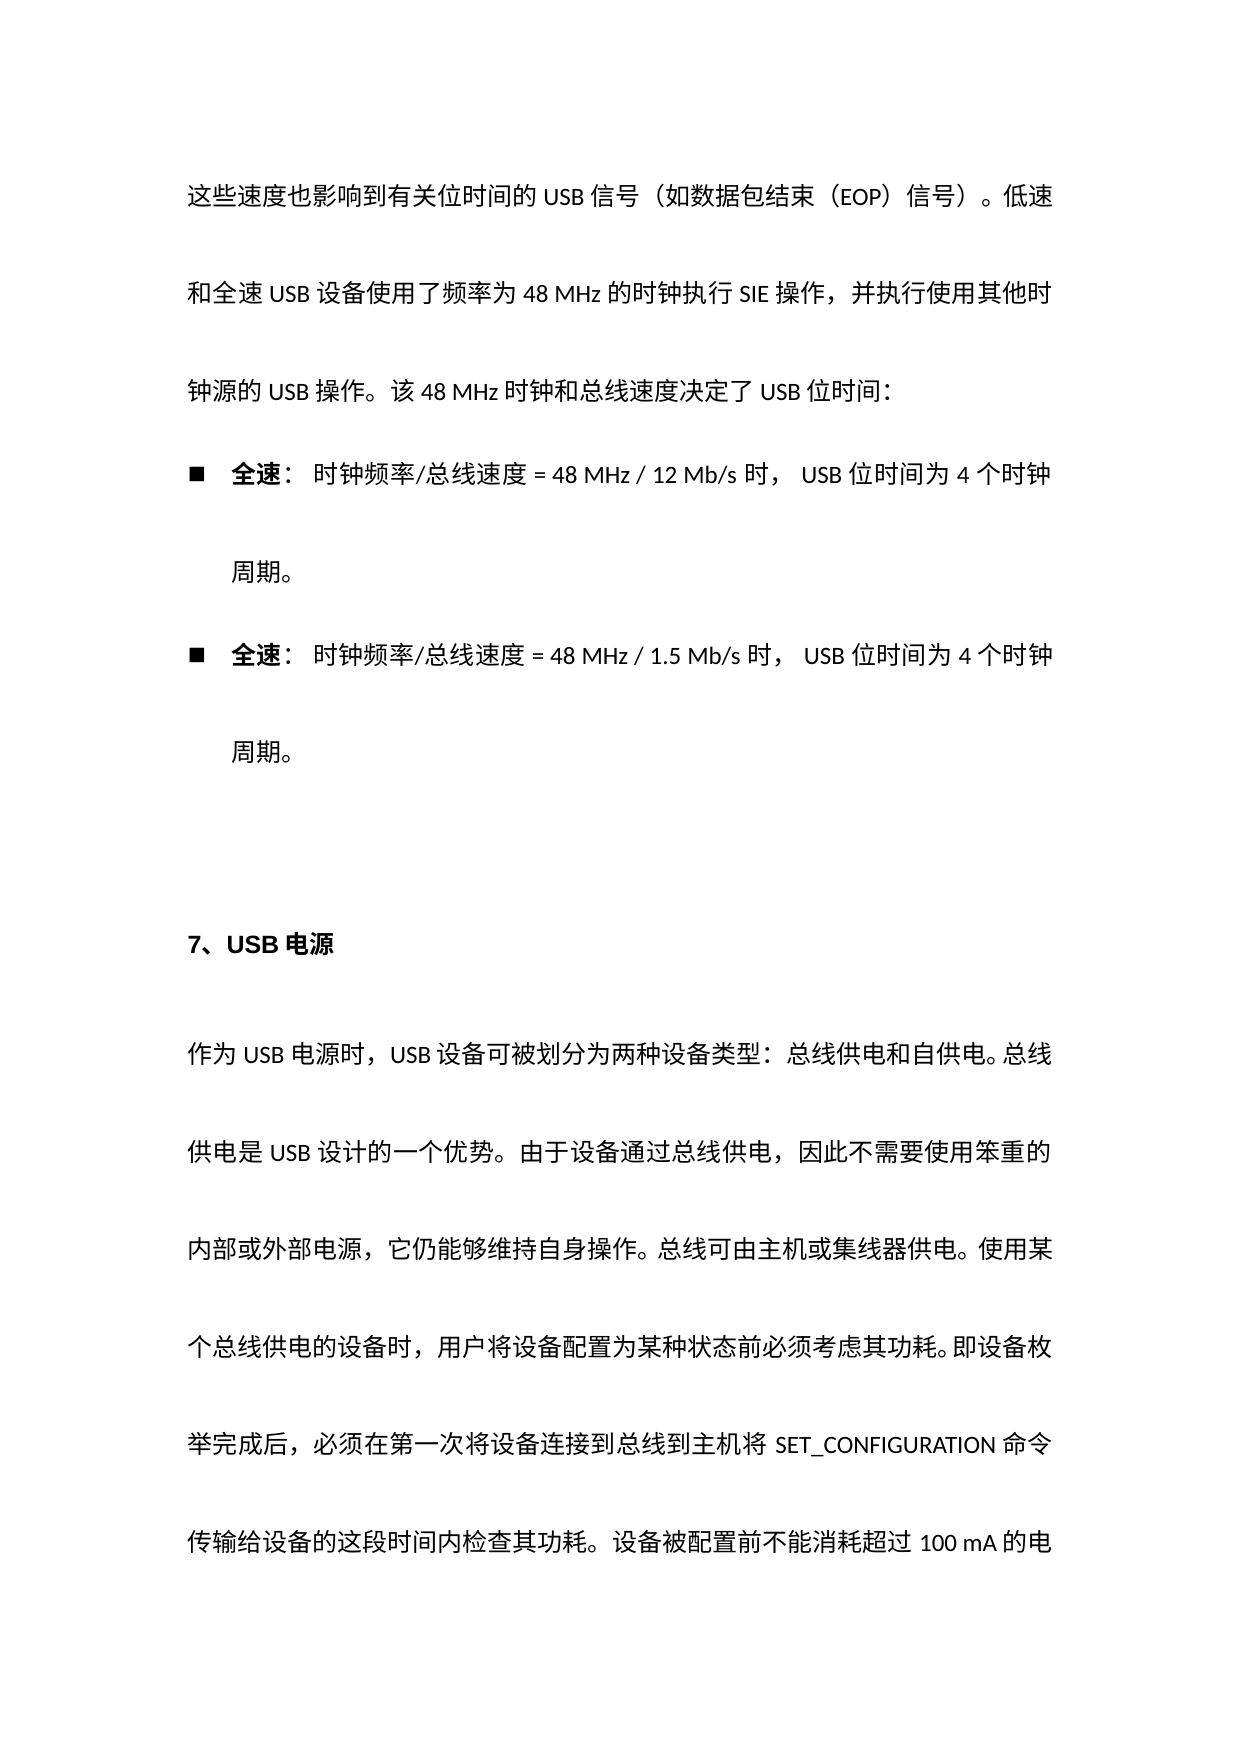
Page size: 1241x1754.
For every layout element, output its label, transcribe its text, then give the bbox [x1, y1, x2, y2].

list 全速： 时钟频率/总线速度 = 48 MHz / 12 Mb/s 时， USB 位时间为 4 个时钟周期。 [187, 440, 1053, 603]
text 这些速度也影响到有关位时间的 USB 信号（如数据包结束（EOP）信号）。低速和全速 USB 设备使用了频率为48 MHz 的时钟执行 SIE 操作，并执行使用其他时钟源的 USB 操作。该 48 MHz 时钟和总线速度决定了 USB 位时间： [187, 162, 1053, 422]
list 全速： 时钟频率/总线速度 = 48 MHz / 1.5 Mb/s 时， USB 位时间为 4 个时钟周期。 [187, 621, 1053, 783]
subtitle 7、USB电源 [187, 910, 1053, 975]
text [187, 1021, 1053, 1573]
